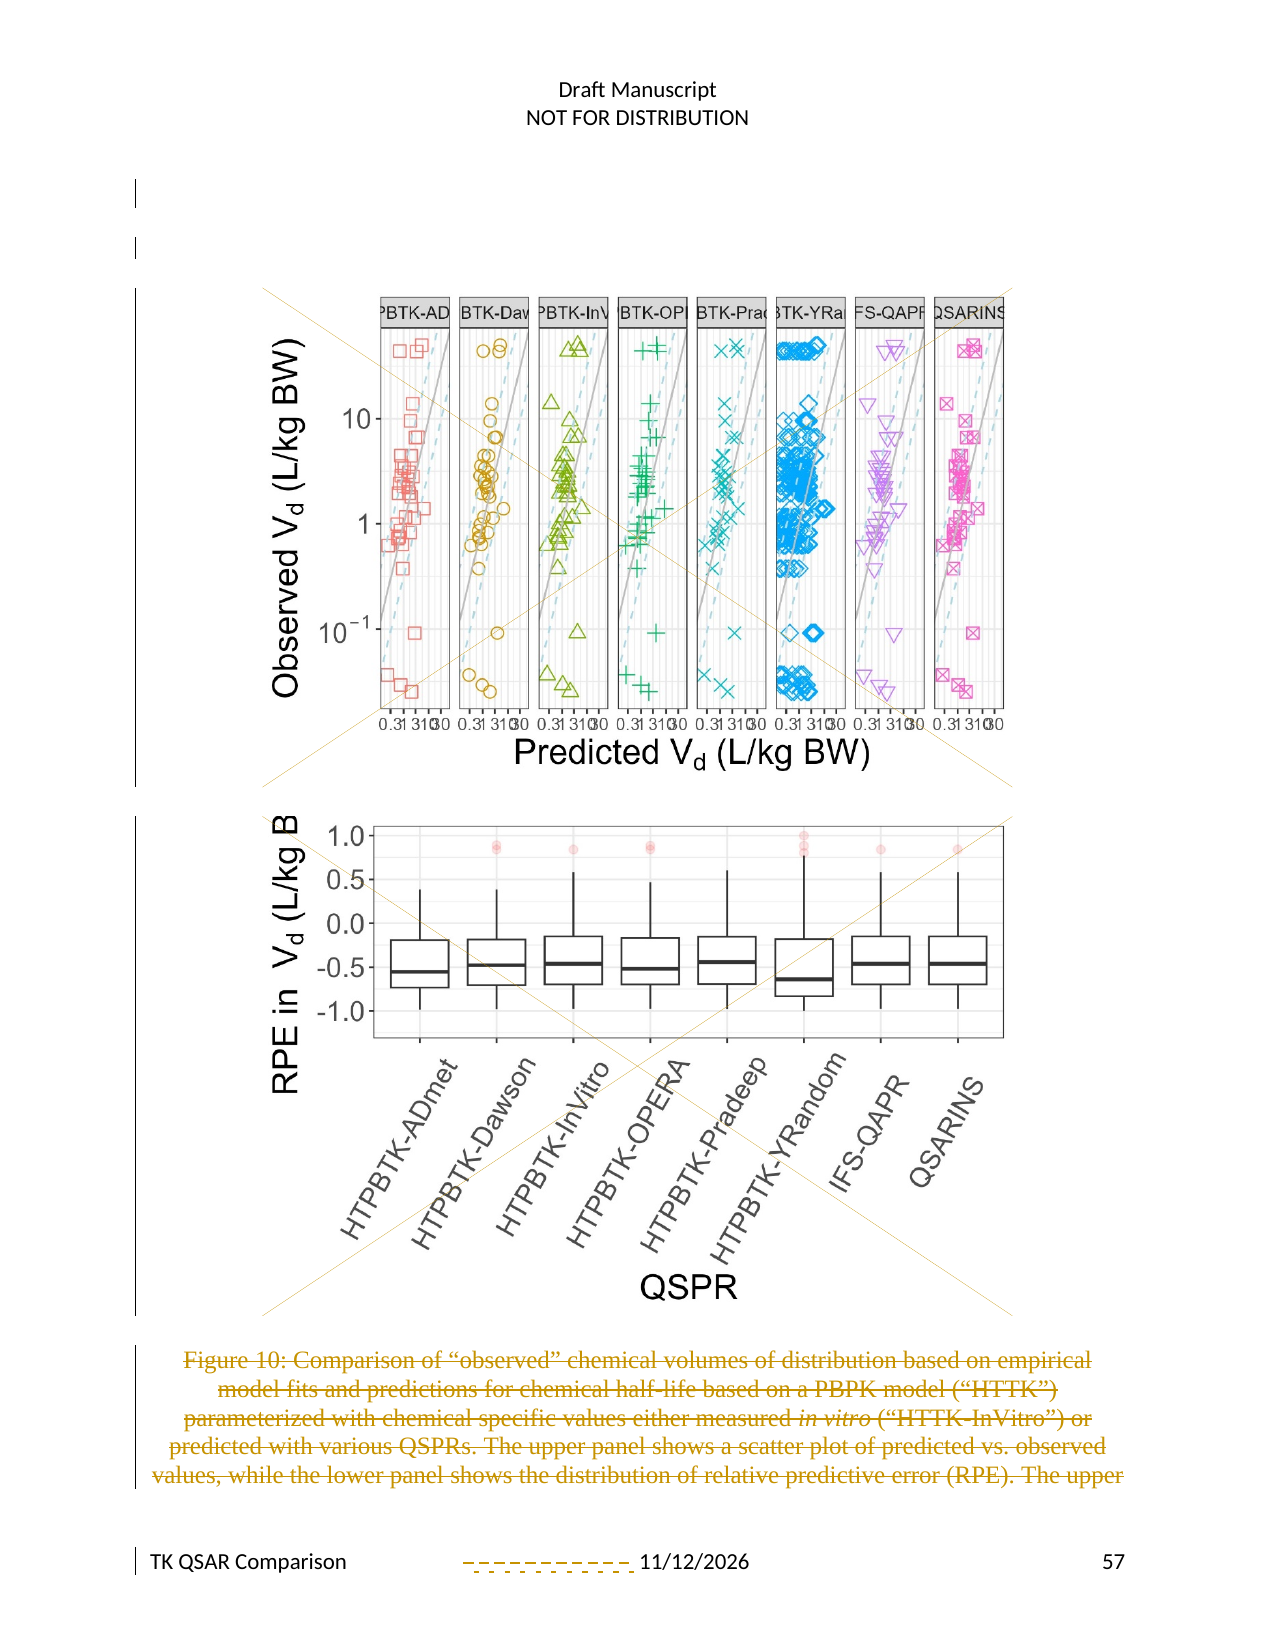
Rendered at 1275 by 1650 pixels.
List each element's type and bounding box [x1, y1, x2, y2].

picture [639, 289, 1013, 786]
picture [263, 538, 1011, 788]
picture [264, 1067, 1010, 1316]
picture [802, 417, 812, 425]
picture [262, 289, 636, 786]
picture [263, 287, 1011, 537]
picture [262, 817, 635, 1315]
picture [639, 817, 1013, 1315]
picture [264, 816, 1011, 1065]
